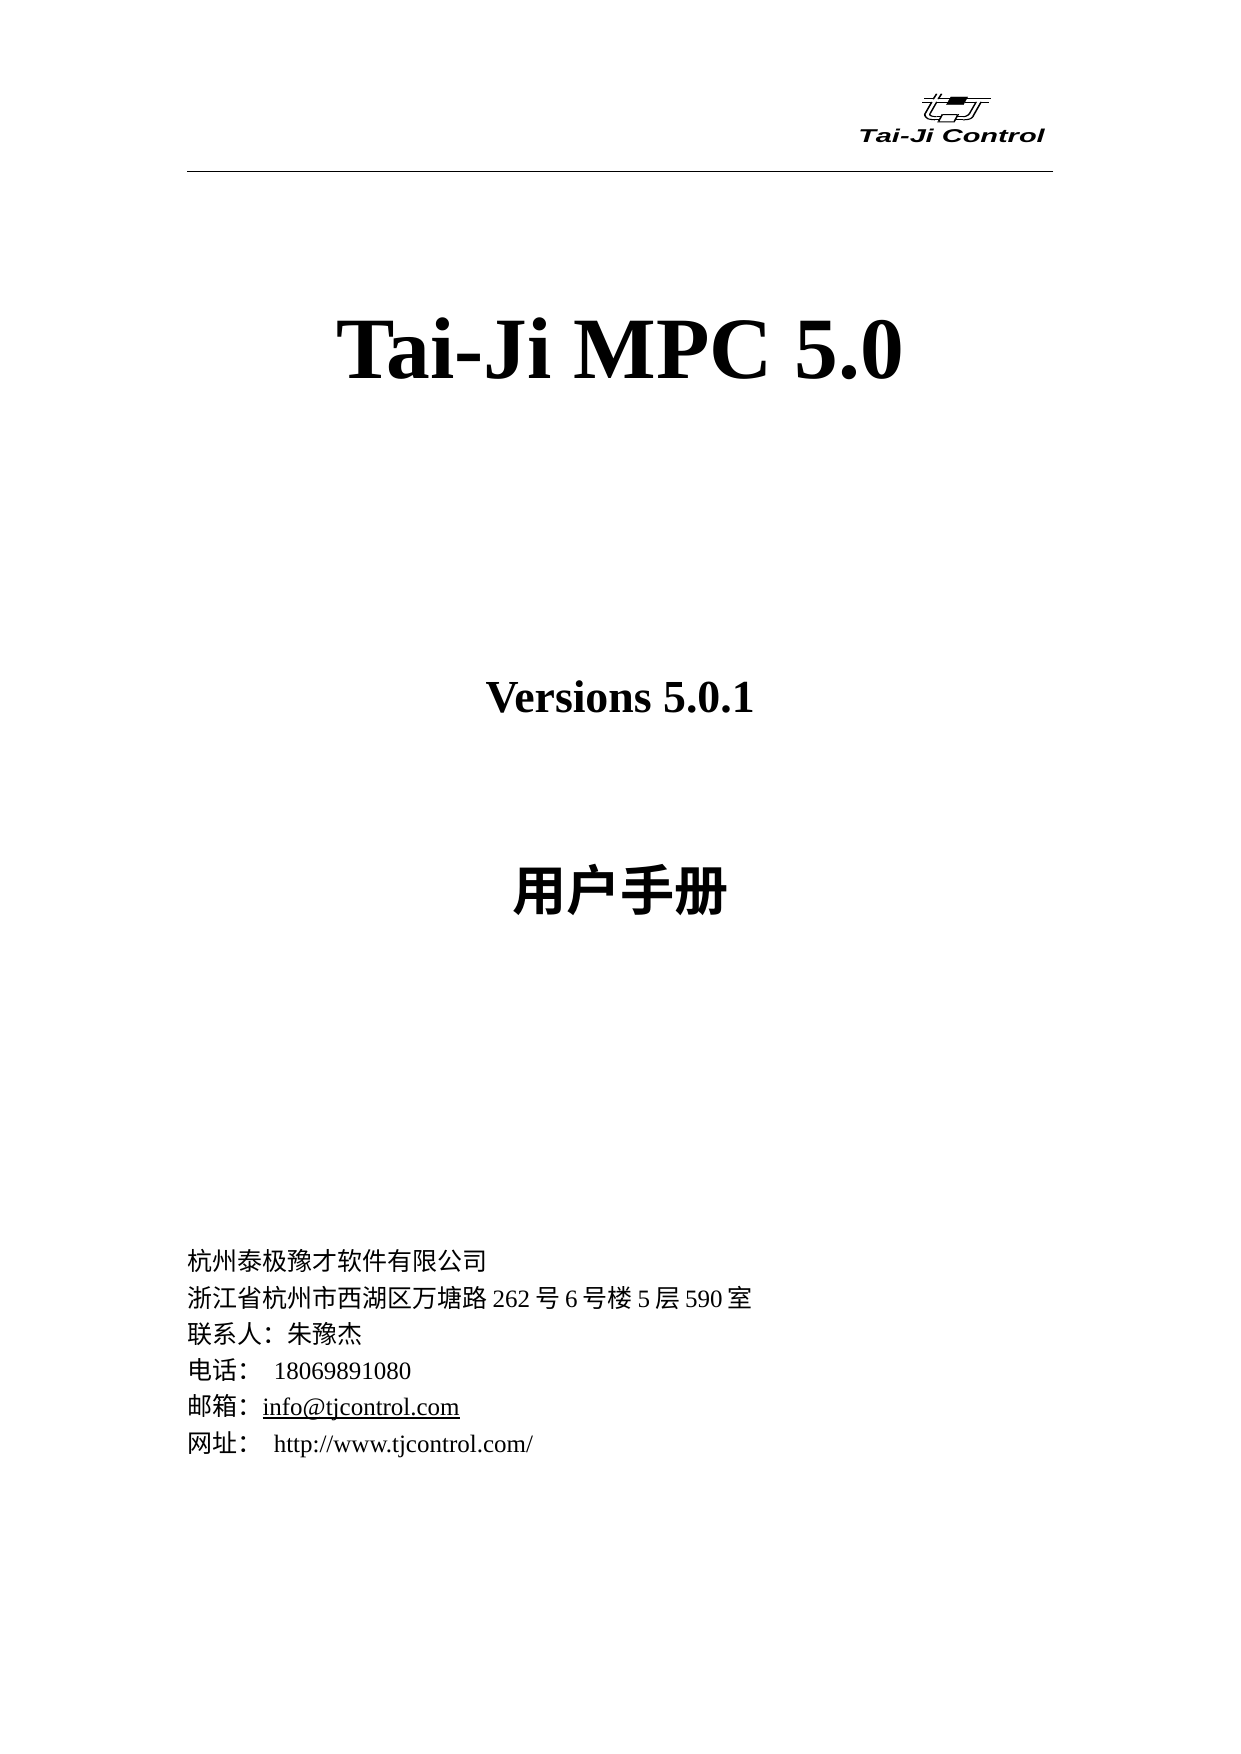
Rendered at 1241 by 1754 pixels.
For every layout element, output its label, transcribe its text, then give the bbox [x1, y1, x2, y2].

text 用户手册 [187, 847, 1053, 926]
text 网址： http://www.tjcontrol.com/ [187, 1423, 1053, 1459]
text 电话： 18069891080 [187, 1351, 1053, 1387]
text Tai-Ji MPC 5.0 [187, 297, 1053, 398]
text 邮箱：info@tjcontrol.com [187, 1387, 1053, 1423]
text Versions 5.0.1 [187, 670, 1053, 723]
text 联系人：朱豫杰 [187, 1314, 1053, 1351]
text 杭州泰极豫才软件有限公司 [187, 1242, 1053, 1278]
text 浙江省杭州市西湖区万塘路262号6号楼5层590室 [187, 1278, 1053, 1314]
